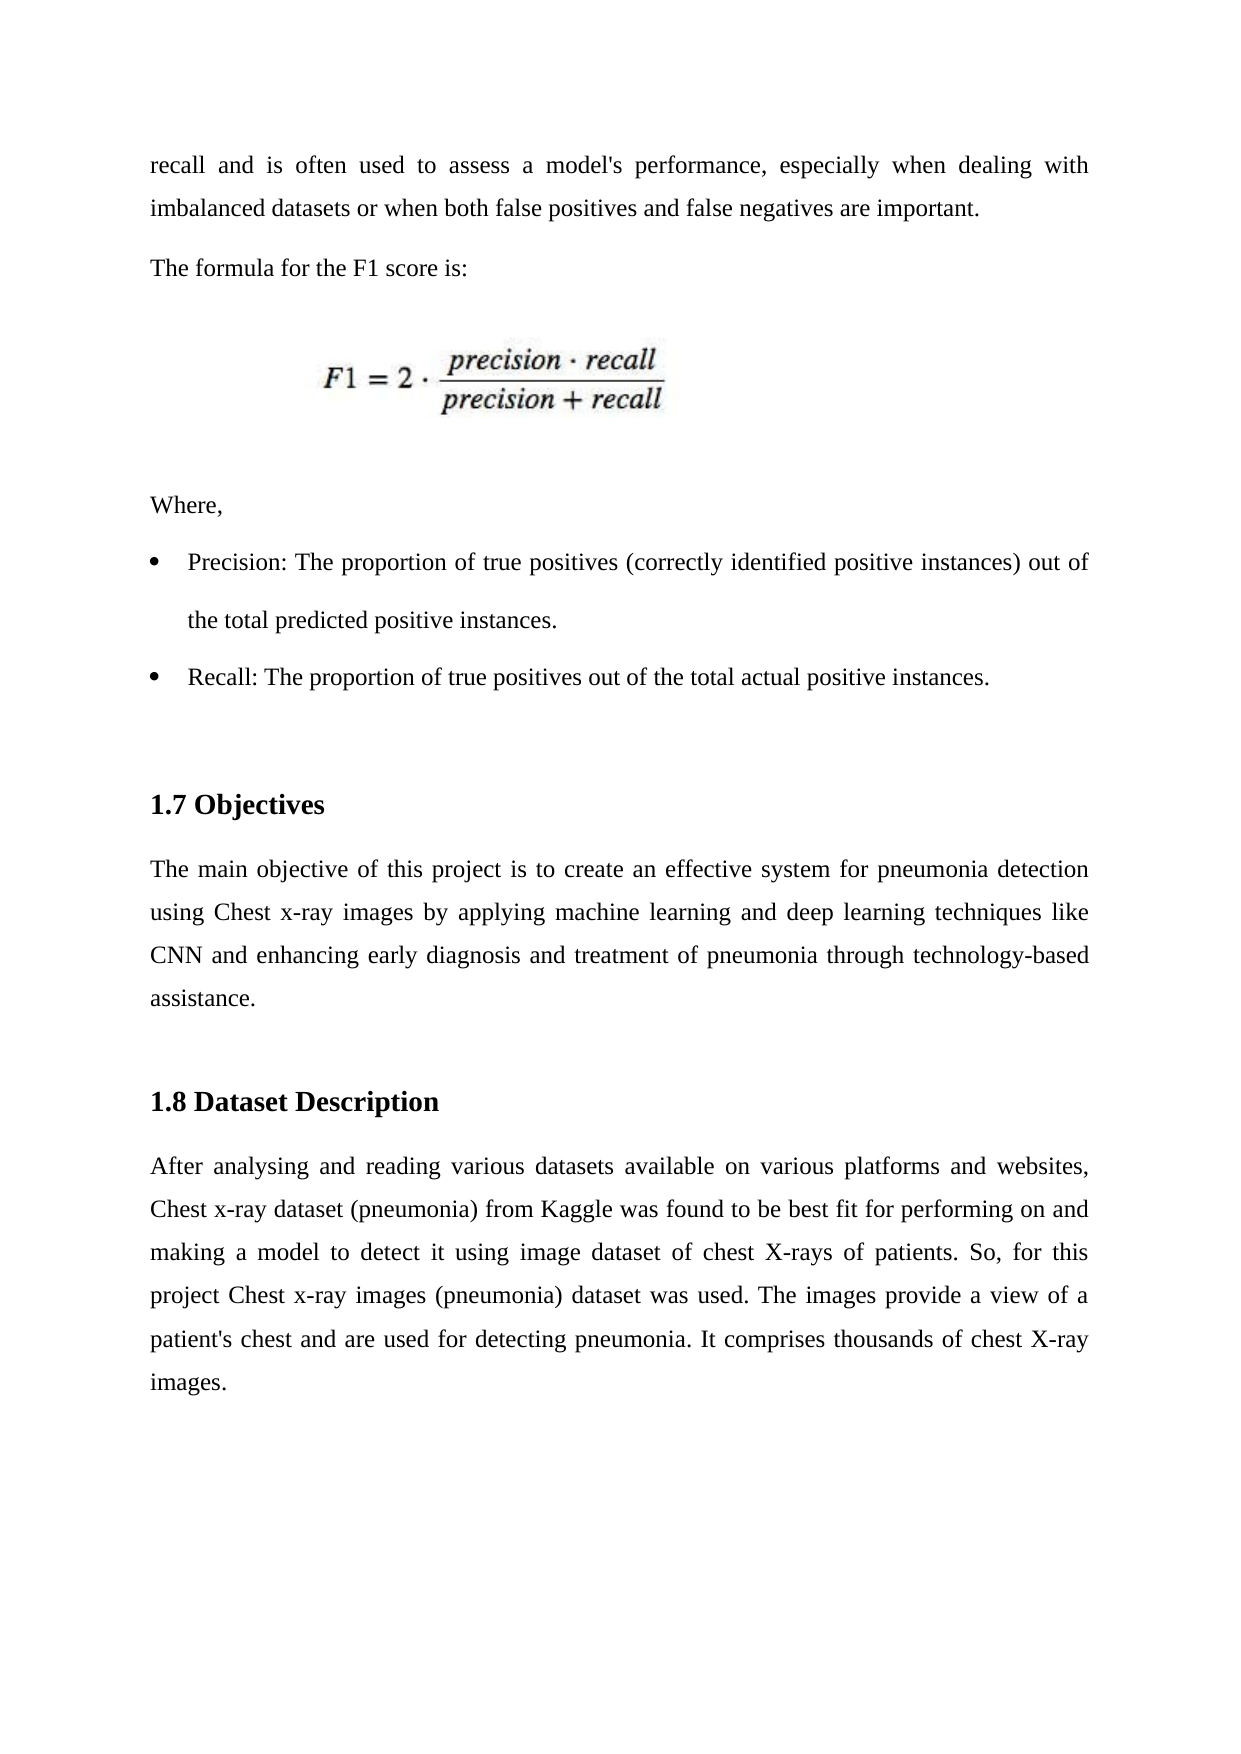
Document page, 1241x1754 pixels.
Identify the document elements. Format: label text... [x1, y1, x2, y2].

picture [300, 316, 710, 418]
list Precision: The proportion of true positives (correctly identified positive instances) out of the total predicted positive instances. [150, 547, 1090, 634]
text The main objective of this project is to create an effective system for pneumonia detection using Chest x-ray images by applying machine learning and deep learning techniques like CNN and enhancing early diagnosis and treatment of pneumonia through technology-based assistance. [150, 854, 1090, 1012]
text Where, [150, 490, 1090, 519]
text After analysing and reading various datasets available on various platforms and websites, Chest x-ray dataset (pneumonia) from Kaggle was found to be best fit for performing on and making a model to detect it using image dataset of chest X-rays of patients. So, for this project Chest x-ray images (pneumonia) dataset was used. The images provide a view of a patient's chest and are used for detecting pneumonia. It comprises thousands of chest X-ray images. [150, 1151, 1090, 1396]
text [150, 150, 1090, 222]
text 1.8 Dataset Description [150, 1084, 1090, 1118]
text The formula for the F1 score is: [150, 253, 1090, 282]
text 1.7 Objectives [150, 787, 1090, 821]
list Recall: The proportion of true positives out of the total actual positive instances. [150, 662, 1090, 691]
